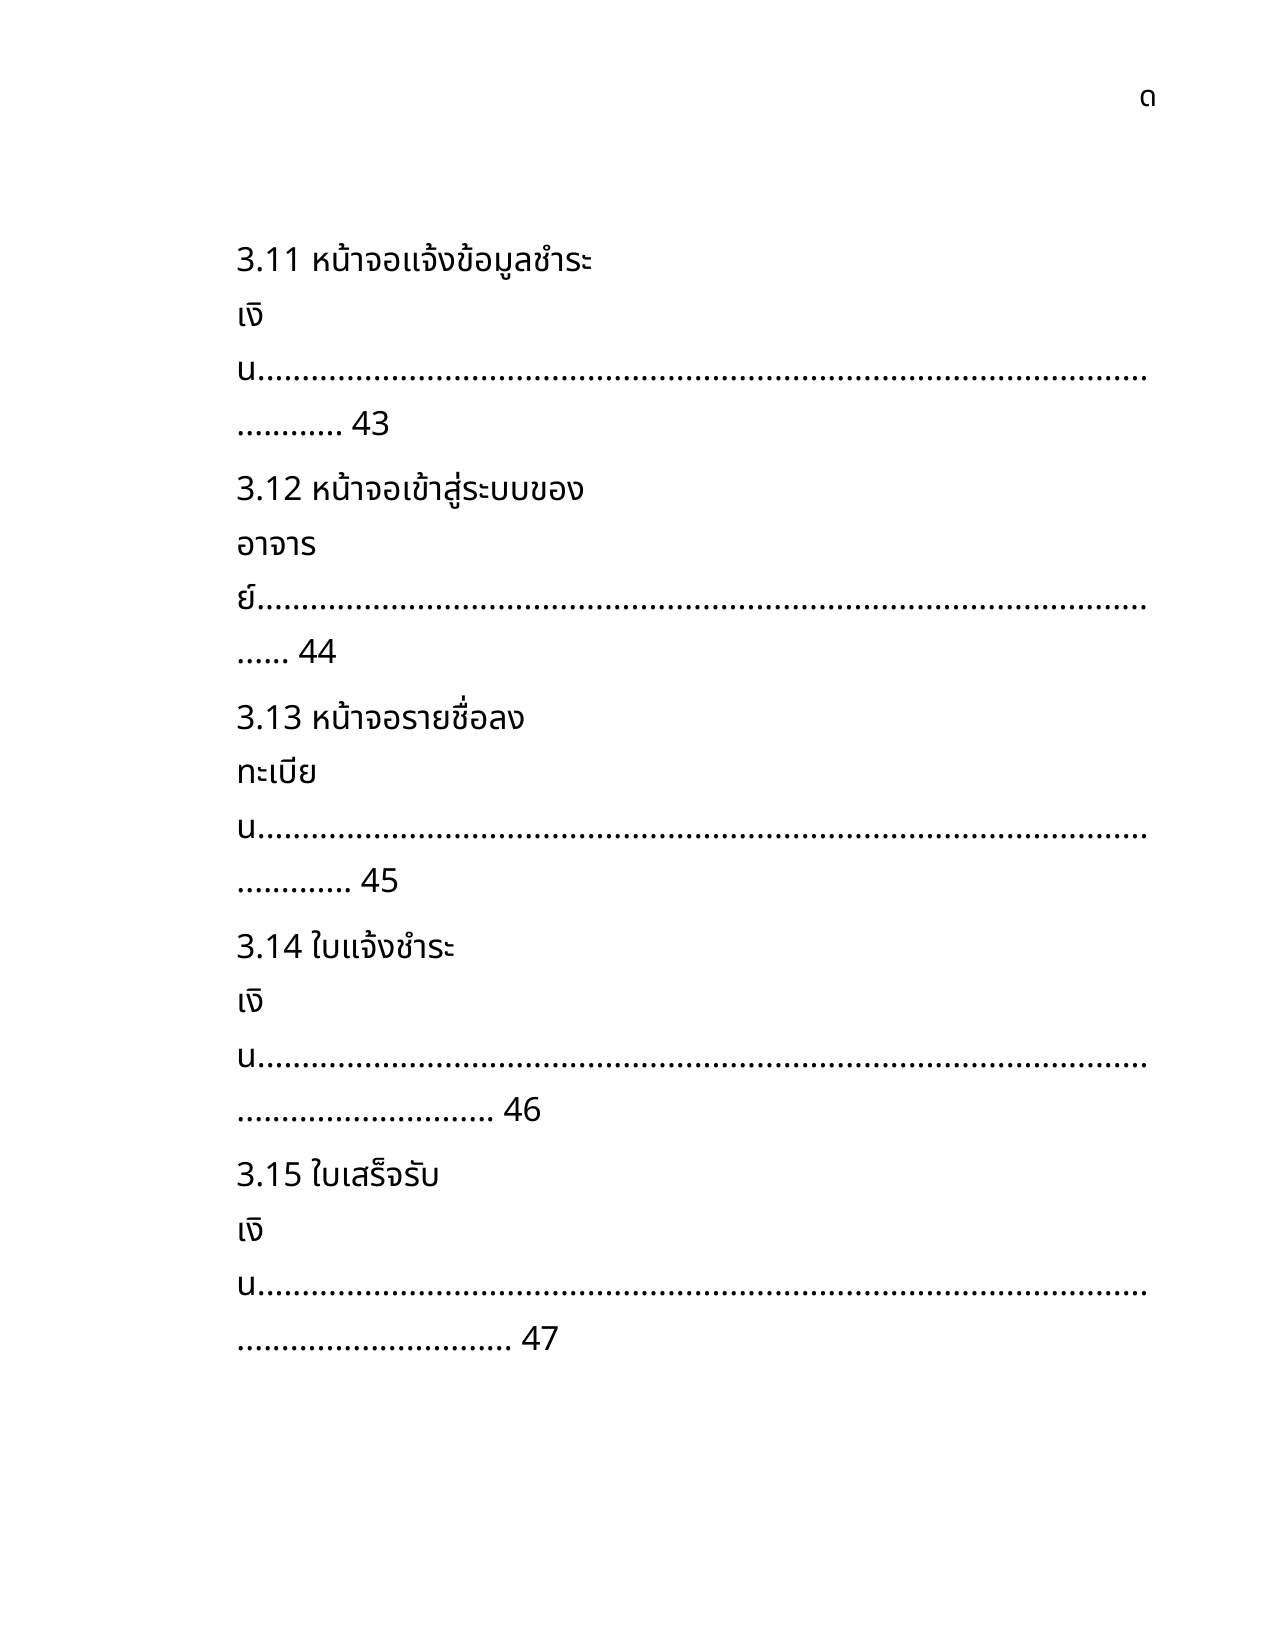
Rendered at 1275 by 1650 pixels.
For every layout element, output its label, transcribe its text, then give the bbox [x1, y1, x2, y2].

text 3.11 หน้าจอแจ้งข้อมูลชำระเงิน................................................................................................................ 43 [236, 236, 1157, 445]
text 3.14 ใบแจ้งชำระเงิน................................................................................................................................. 46 [236, 922, 1157, 1131]
text 3.15 ใบเสร็จรับเงิน................................................................................................................................... 47 [236, 1151, 1157, 1360]
text 3.12 หน้าจอเข้าสู่ระบบของอาจารย์.......................................................................................................... 44 [236, 465, 1157, 673]
text 3.13 หน้าจอรายชื่อลงทะเบียน................................................................................................................. 45 [236, 694, 1157, 902]
